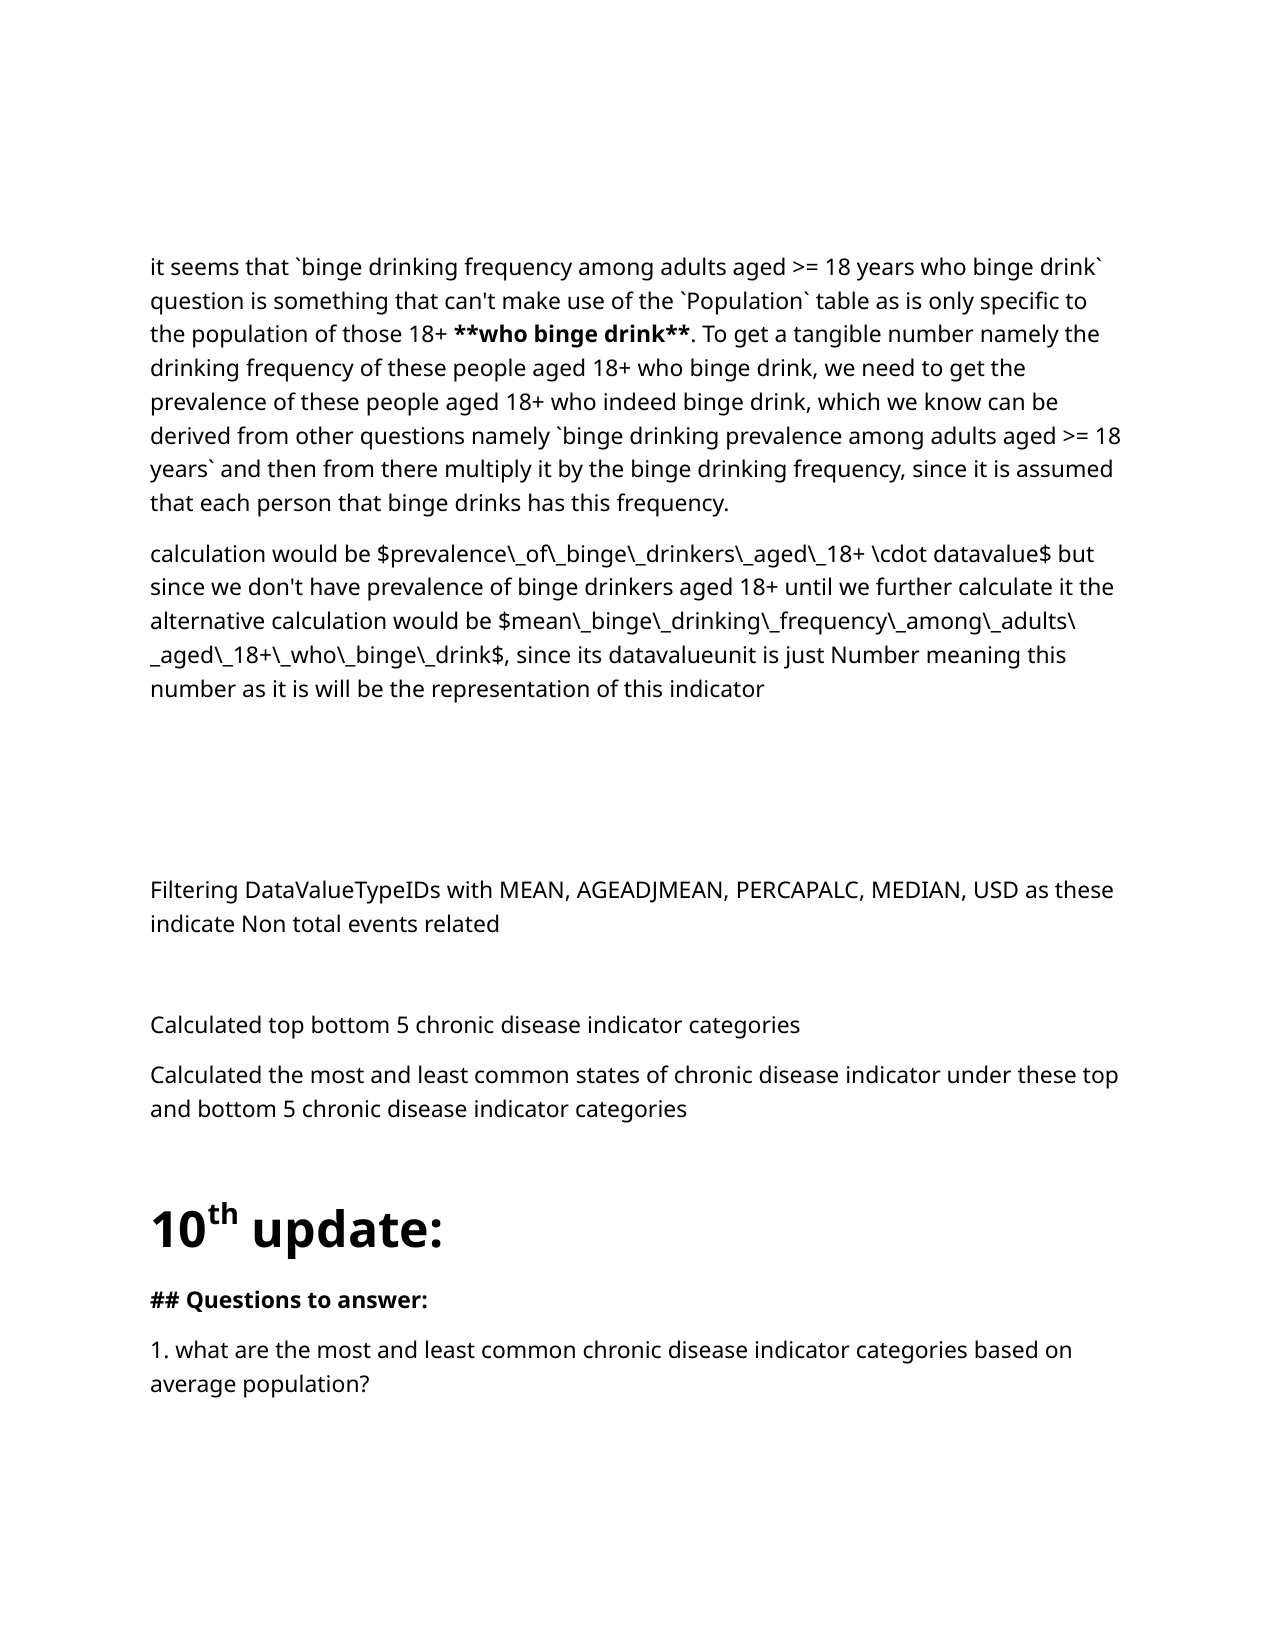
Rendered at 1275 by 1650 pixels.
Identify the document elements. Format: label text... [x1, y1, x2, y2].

text ## Questions to answer: [150, 1284, 1125, 1315]
text 1. what are the most and least common chronic disease indicator categories based on average population? [150, 1334, 1125, 1399]
text Calculated top bottom 5 chronic disease indicator categories [150, 1009, 1125, 1040]
text it seems that `binge drinking frequency among adults aged >= 18 years who binge drink` question is something that can't make use of the `Population` table as is only specific to the population of those 18+ **who binge drink**. To get a tangible number namely the drinking frequency of these people aged 18+ who binge drink, we need to get the prevalence of these people aged 18+ who indeed binge drink, which we know can be derived from other questions namely `binge drinking prevalence among adults aged >= 18 years` and then from there multiply it by the binge drinking frequency, since it is assumed that each person that binge drinks has this frequency. [150, 251, 1125, 518]
text 10th update: [150, 1194, 1125, 1262]
text Calculated the most and least common states of chronic disease indicator under these top and bottom 5 chronic disease indicator categories [150, 1059, 1125, 1124]
text Filtering DataValueTypeIDs with MEAN, AGEADJMEAN, PERCAPALC, MEDIAN, USD as these indicate Non total events related [150, 874, 1125, 939]
text calculation would be $prevalence\_of\_binge\_drinkers\_aged\_18+ \cdot datavalue$ but since we don't have prevalence of binge drinkers aged 18+ until we further calculate it the alternative calculation would be $mean\_binge\_drinking\_frequency\_among\_adults\_aged\_18+\_who\_binge\_drink$, since its datavalueunit is just Number meaning this number as it is will be the representation of this indicator [150, 537, 1125, 704]
